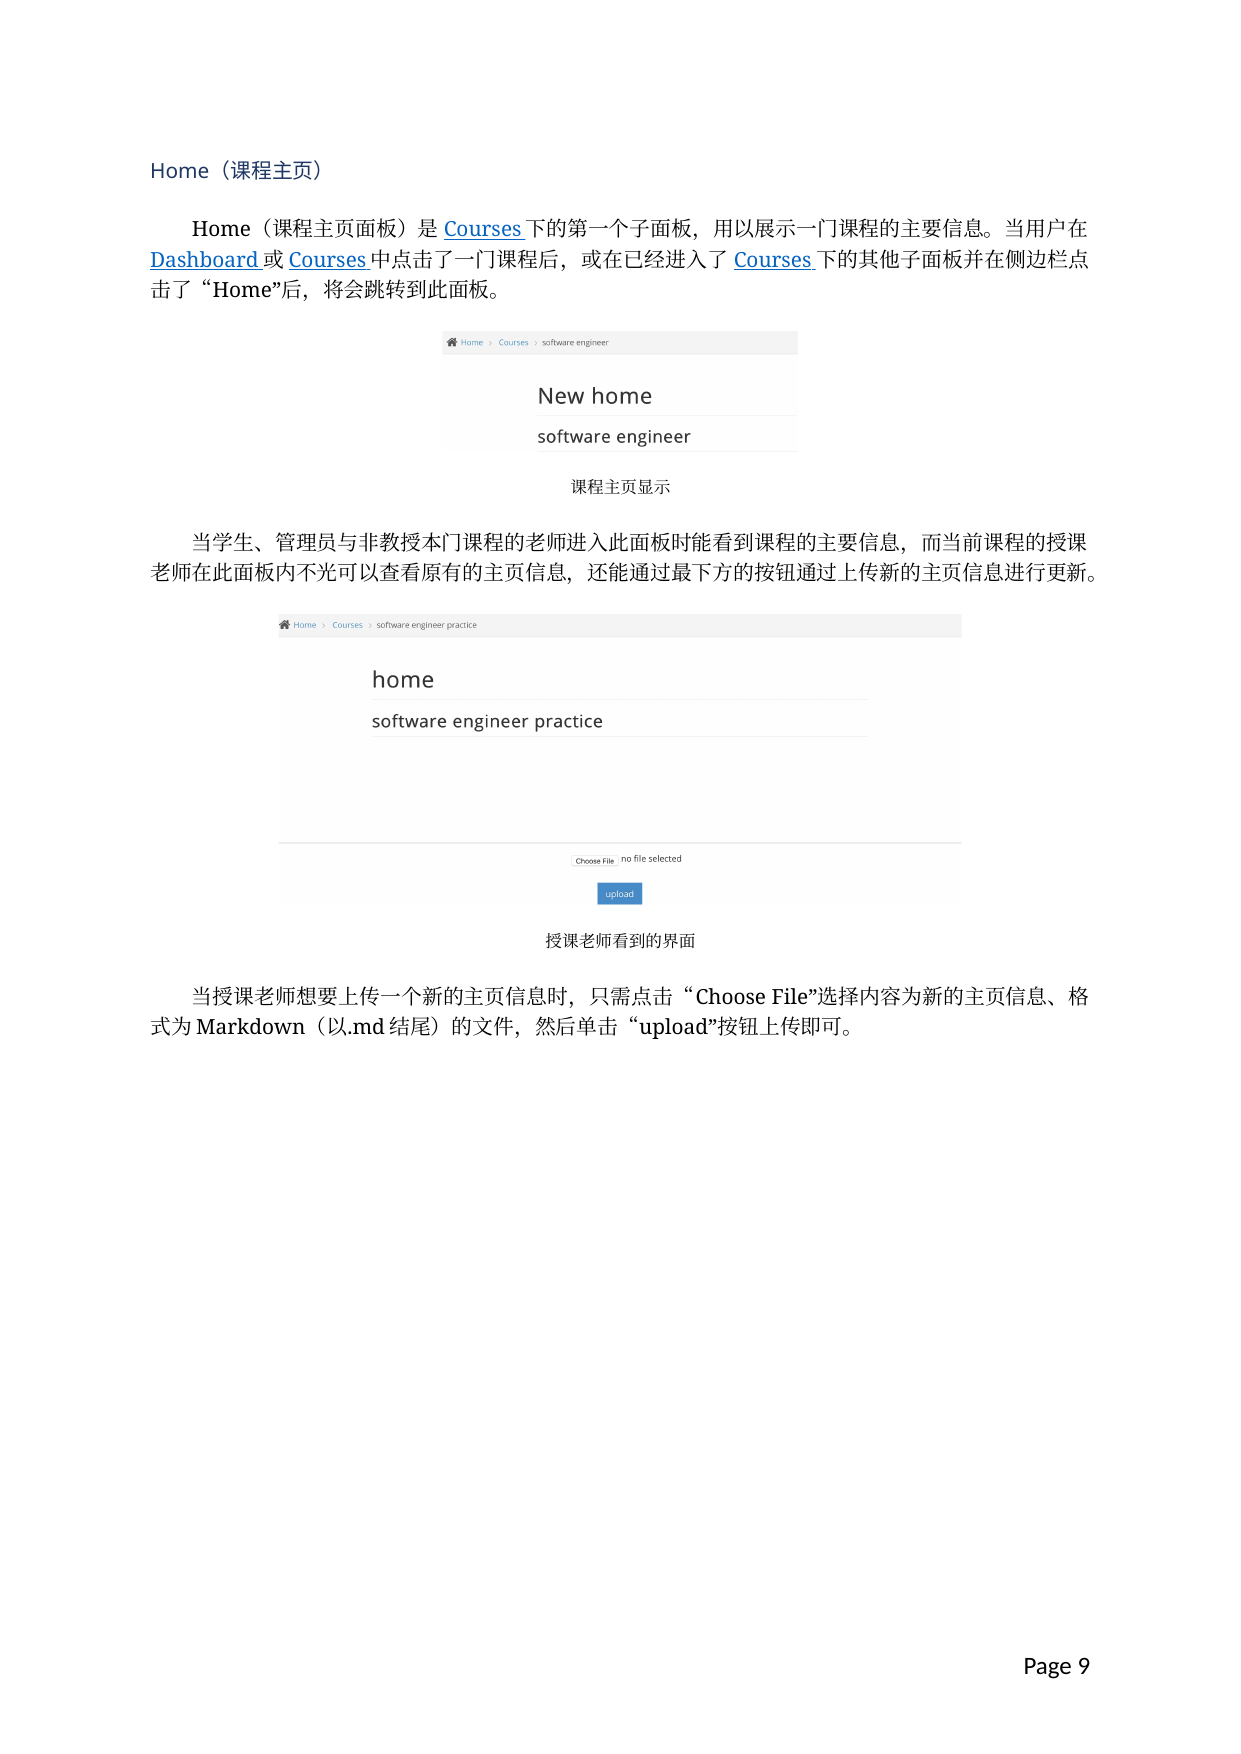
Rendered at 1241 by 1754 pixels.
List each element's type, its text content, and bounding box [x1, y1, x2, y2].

text Home（课程主页面板）是Courses下的第一个子面板，用以展示一门课程的主要信息。当用户在Dashboard或Courses中点击了一门课程后，或在已经进入了Courses下的其他子面板并在侧边栏点击了“Home”后，将会跳转到此面板。 [150, 213, 1090, 303]
subtitle Home（课程主页） [150, 154, 1090, 184]
text 授课老师看到的界面 [150, 928, 1090, 952]
text 当授课老师想要上传一个新的主页信息时，只需点击“Choose File”选择内容为新的主页信息、格式为Markdown（以.md结尾）的文件，然后单击“upload”按钮上传即可。 [150, 981, 1090, 1041]
picture [442, 331, 798, 452]
text 当学生、管理员与非教授本门课程的老师进入此面板时能看到课程的主要信息，而当前课程的授课老师在此面板内不光可以查看原有的主页信息，还能通过最下方的按钮通过上传新的主页信息进行更新。 [150, 527, 1090, 586]
picture [278, 614, 962, 906]
text 课程主页显示 [150, 474, 1090, 498]
